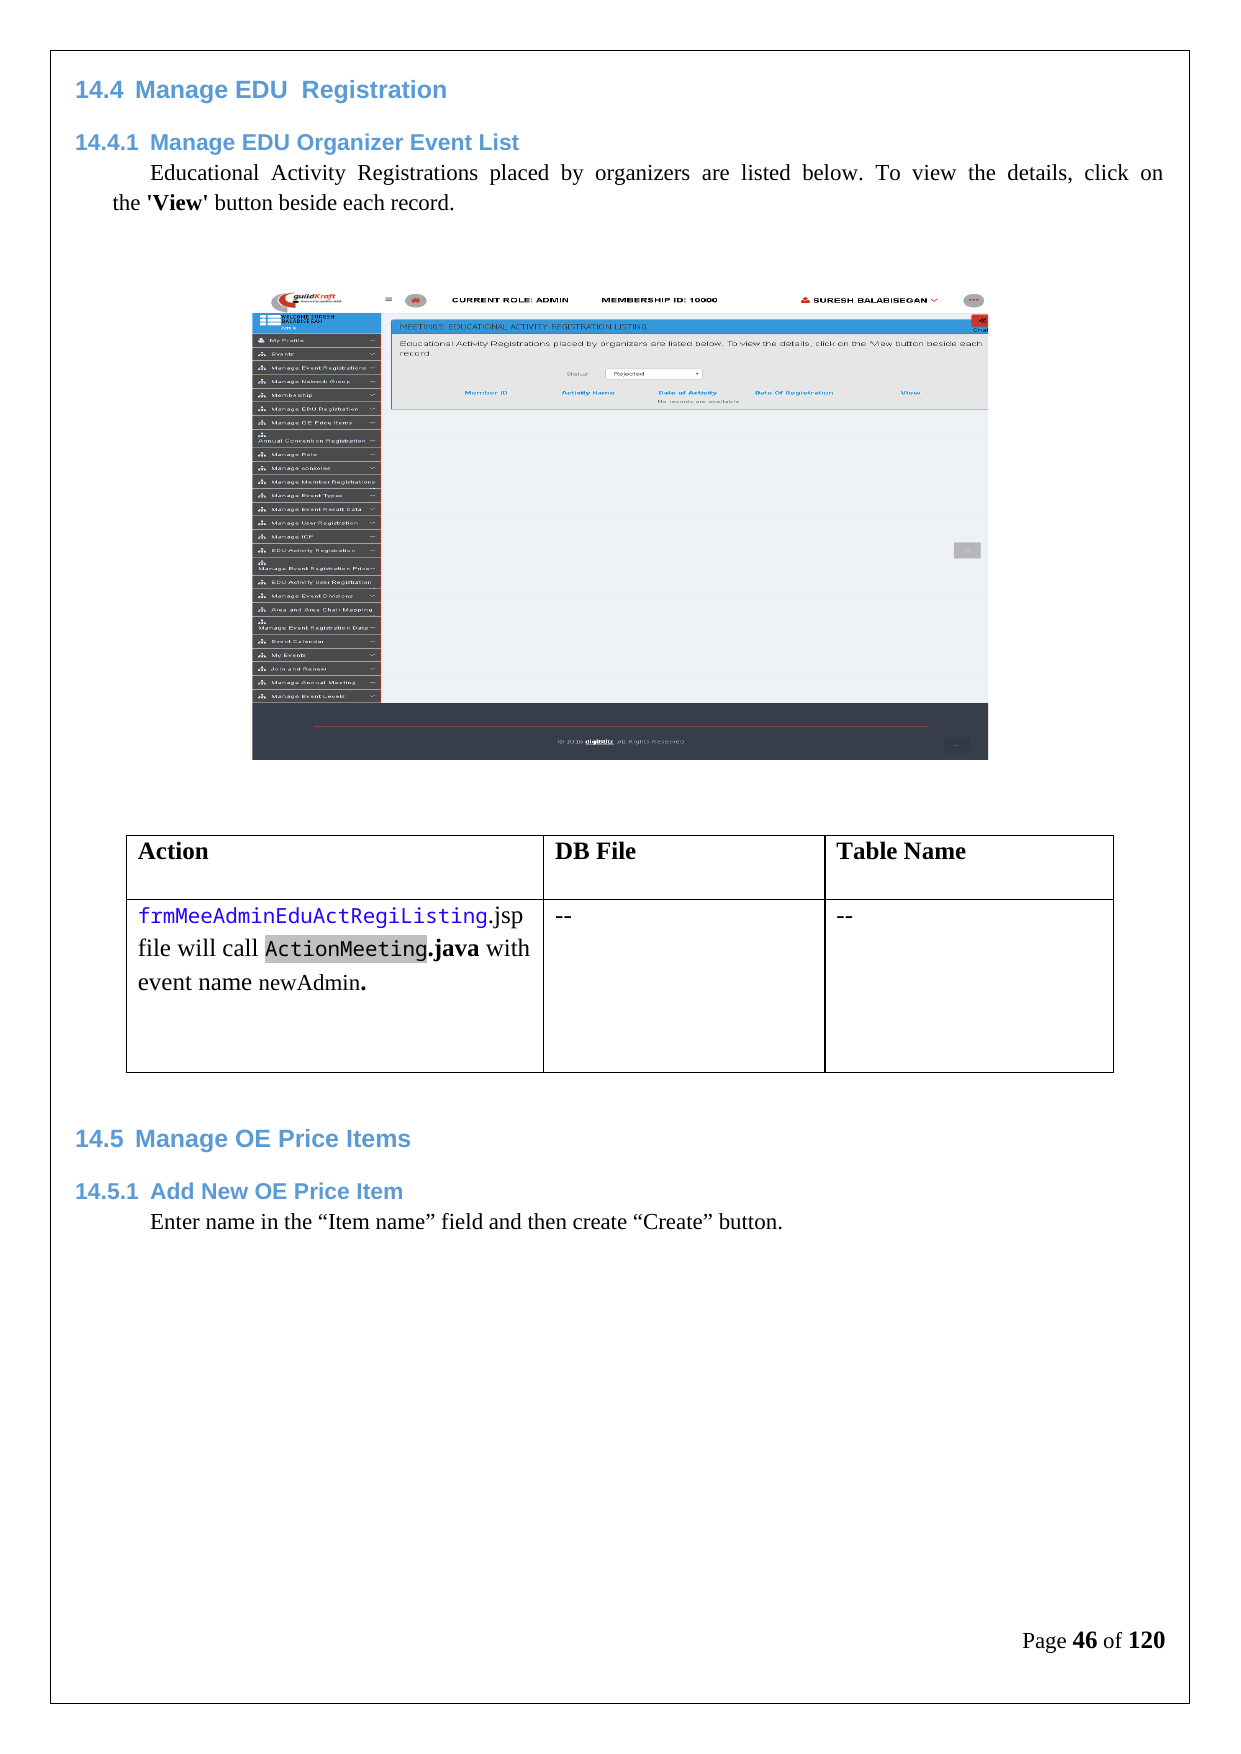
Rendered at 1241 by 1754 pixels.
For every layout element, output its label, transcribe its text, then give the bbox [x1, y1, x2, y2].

table_cell frmMeeAdminEduActRegiListing.jsp file will call ActionMeeting.java with event name newAdmin. [127, 900, 543, 1072]
subtitle Manage EDU Organizer Event List [75, 129, 1165, 155]
table_header DB File [544, 836, 824, 899]
subtitle Add New OE Price Item [75, 1178, 1165, 1204]
picture [252, 291, 989, 760]
subtitle Manage EDU Registration [75, 75, 1165, 104]
table_cell -- [826, 900, 1113, 1072]
text Enter name in the “Item name” field and then create “Create” button. [150, 1208, 1165, 1235]
text Educational Activity Registrations placed by organizers are listed below. To view the details, click on the 'View' button beside each record. [112, 159, 1165, 216]
table_cell -- [544, 900, 824, 1072]
subtitle Manage OE Price Items [75, 1124, 1165, 1153]
table_header Action [127, 836, 543, 899]
table_header Table Name [826, 836, 1113, 899]
